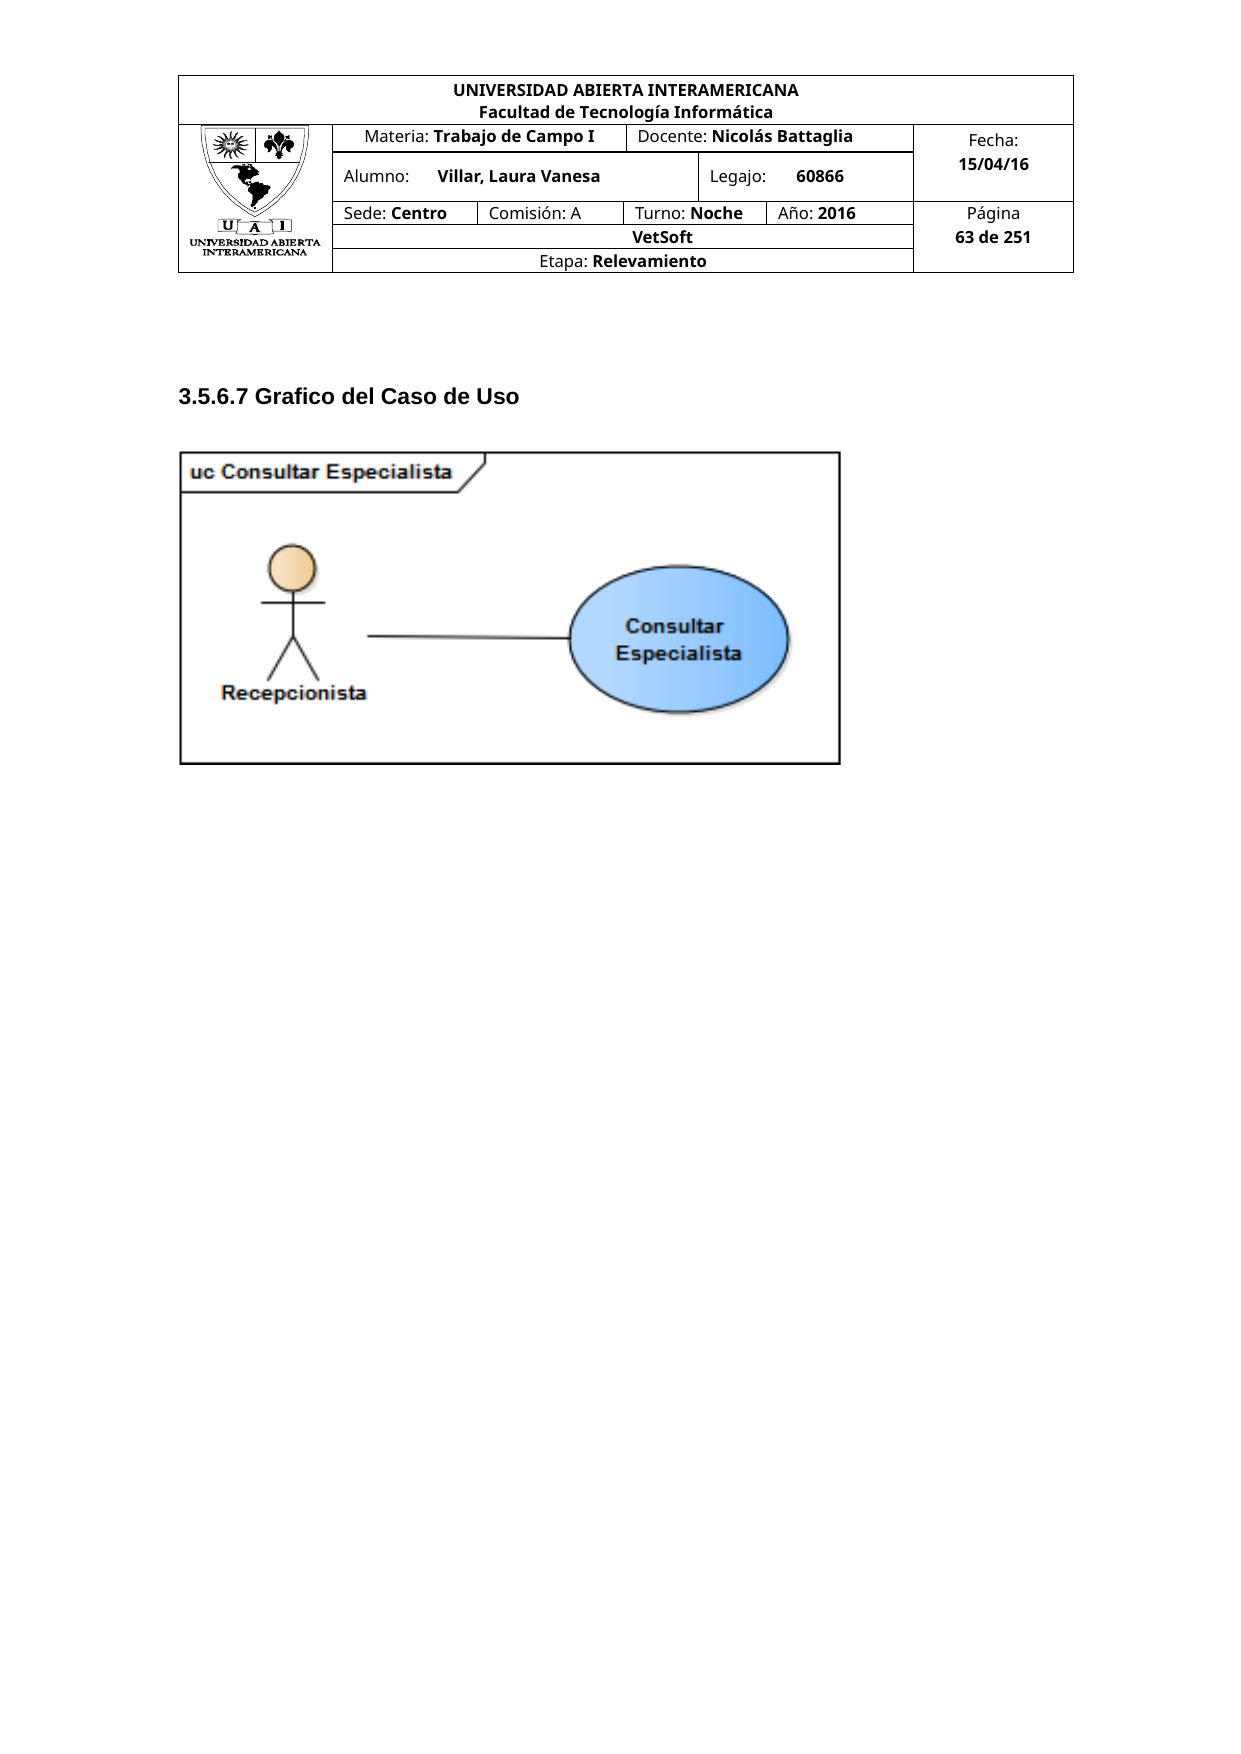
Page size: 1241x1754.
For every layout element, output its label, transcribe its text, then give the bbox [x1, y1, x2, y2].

picture [178, 450, 841, 765]
subtitle 3.5.6.7 Grafico del Caso de Uso [178, 383, 1062, 409]
